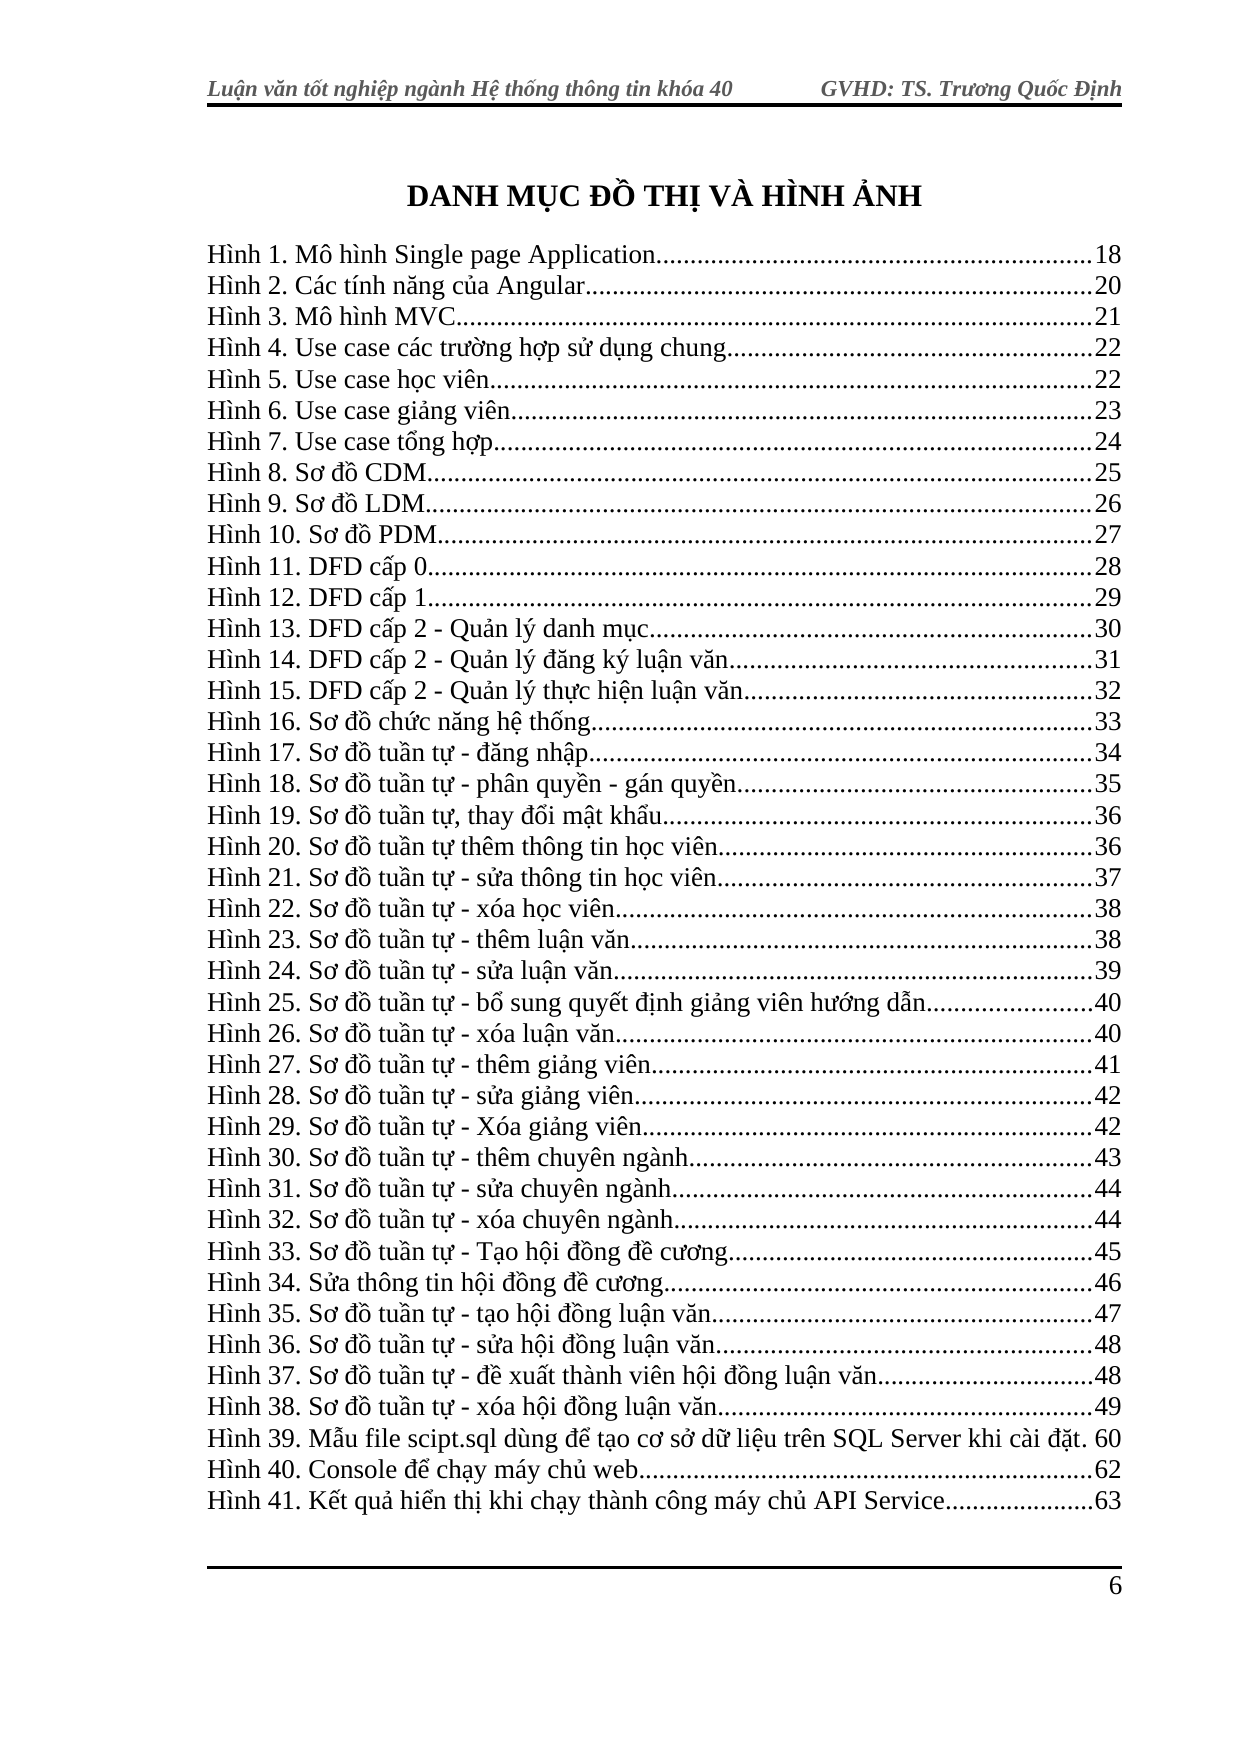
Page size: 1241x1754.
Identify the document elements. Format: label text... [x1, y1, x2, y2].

text Hình 37. Sơ đồ tuần tự - đề xuất thành viên hội đồng luận văn 48 [207, 1359, 1122, 1391]
text Hình 21. Sơ đồ tuần tự - sửa thông tin học viên 37 [207, 861, 1122, 892]
text Hình 9. Sơ đồ LDM 26 [207, 487, 1122, 518]
text Hình 20. Sơ đồ tuần tự thêm thông tin học viên 36 [207, 830, 1122, 861]
text Hình 15. DFD cấp 2 - Quản lý thực hiện luận văn 32 [207, 674, 1122, 705]
text Hình 1. Mô hình Single page Application. 18 [207, 238, 1122, 269]
text Hình 2. Các tính năng của Angular 20 [207, 269, 1122, 300]
text Hình 39. Mẫu file scipt.sql dùng để tạo cơ sở dữ liệu trên SQL Server khi cài đặt 60 [207, 1422, 1122, 1453]
text Hình 25. Sơ đồ tuần tự - bổ sung quyết định giảng viên hướng dẫn 40 [207, 986, 1122, 1017]
text Hình 14. DFD cấp 2 - Quản lý đăng ký luận văn 31 [207, 643, 1122, 674]
text Hình 17. Sơ đồ tuần tự - đăng nhập 34 [207, 736, 1122, 768]
text Hình 34. Sửa thông tin hội đồng đề cương 46 [207, 1266, 1122, 1297]
text Hình 16. Sơ đồ chức năng hệ thống 33 [207, 705, 1122, 736]
text Hình 28. Sơ đồ tuần tự - sửa giảng viên 42 [207, 1079, 1122, 1110]
text Hình 12. DFD cấp 1 29 [207, 581, 1122, 612]
text Hình 30. Sơ đồ tuần tự - thêm chuyên ngành 43 [207, 1141, 1122, 1172]
text Hình 7. Use case tổng hợp 24 [207, 425, 1122, 456]
text Hình 33. Sơ đồ tuần tự - Tạo hội đồng đề cương 45 [207, 1235, 1122, 1266]
text Hình 24. Sơ đồ tuần tự - sửa luận văn 39 [207, 954, 1122, 986]
text Hình 31. Sơ đồ tuần tự - sửa chuyên ngành 44 [207, 1172, 1122, 1204]
text Hình 13. DFD cấp 2 - Quản lý danh mục 30 [207, 612, 1122, 643]
text Hình 19. Sơ đồ tuần tự, thay đổi mật khẩu 36 [207, 799, 1122, 830]
text Hình 29. Sơ đồ tuần tự - Xóa giảng viên 42 [207, 1110, 1122, 1141]
text Hình 40. Console để chạy máy chủ web 62 [207, 1453, 1122, 1484]
text Hình 10. Sơ đồ PDM 27 [207, 518, 1122, 549]
text Hình 23. Sơ đồ tuần tự - thêm luận văn 38 [207, 923, 1122, 954]
text Hình 41. Kết quả hiển thị khi chạy thành công máy chủ API Service 63 [207, 1484, 1122, 1515]
text Hình 27. Sơ đồ tuần tự - thêm giảng viên 41 [207, 1048, 1122, 1079]
text Hình 5. Use case học viên 22 [207, 363, 1122, 394]
text Hình 11. DFD cấp 0 28 [207, 549, 1122, 581]
text Hình 35. Sơ đồ tuần tự - tạo hội đồng luận văn 47 [207, 1297, 1122, 1328]
text Hình 26. Sơ đồ tuần tự - xóa luận văn 40 [207, 1017, 1122, 1048]
text Hình 18. Sơ đồ tuần tự - phân quyền - gán quyền 35 [207, 768, 1122, 799]
text Hình 3. Mô hình MVC 21 [207, 300, 1122, 332]
text Hình 8. Sơ đồ CDM 25 [207, 456, 1122, 487]
text Hình 32. Sơ đồ tuần tự - xóa chuyên ngành 44 [207, 1204, 1122, 1235]
text Hình 38. Sơ đồ tuần tự - xóa hội đồng luận văn 49 [207, 1391, 1122, 1422]
text Hình 36. Sơ đồ tuần tự - sửa hội đồng luận văn 48 [207, 1328, 1122, 1359]
text Hình 6. Use case giảng viên 23 [207, 394, 1122, 425]
text Hình 4. Use case các trường hợp sử dụng chung 22 [207, 332, 1122, 363]
subtitle DANH MỤC ĐỒ THỊ VÀ HÌNH ẢNH [207, 177, 1122, 213]
text Hình 22. Sơ đồ tuần tự - xóa học viên 38 [207, 892, 1122, 923]
